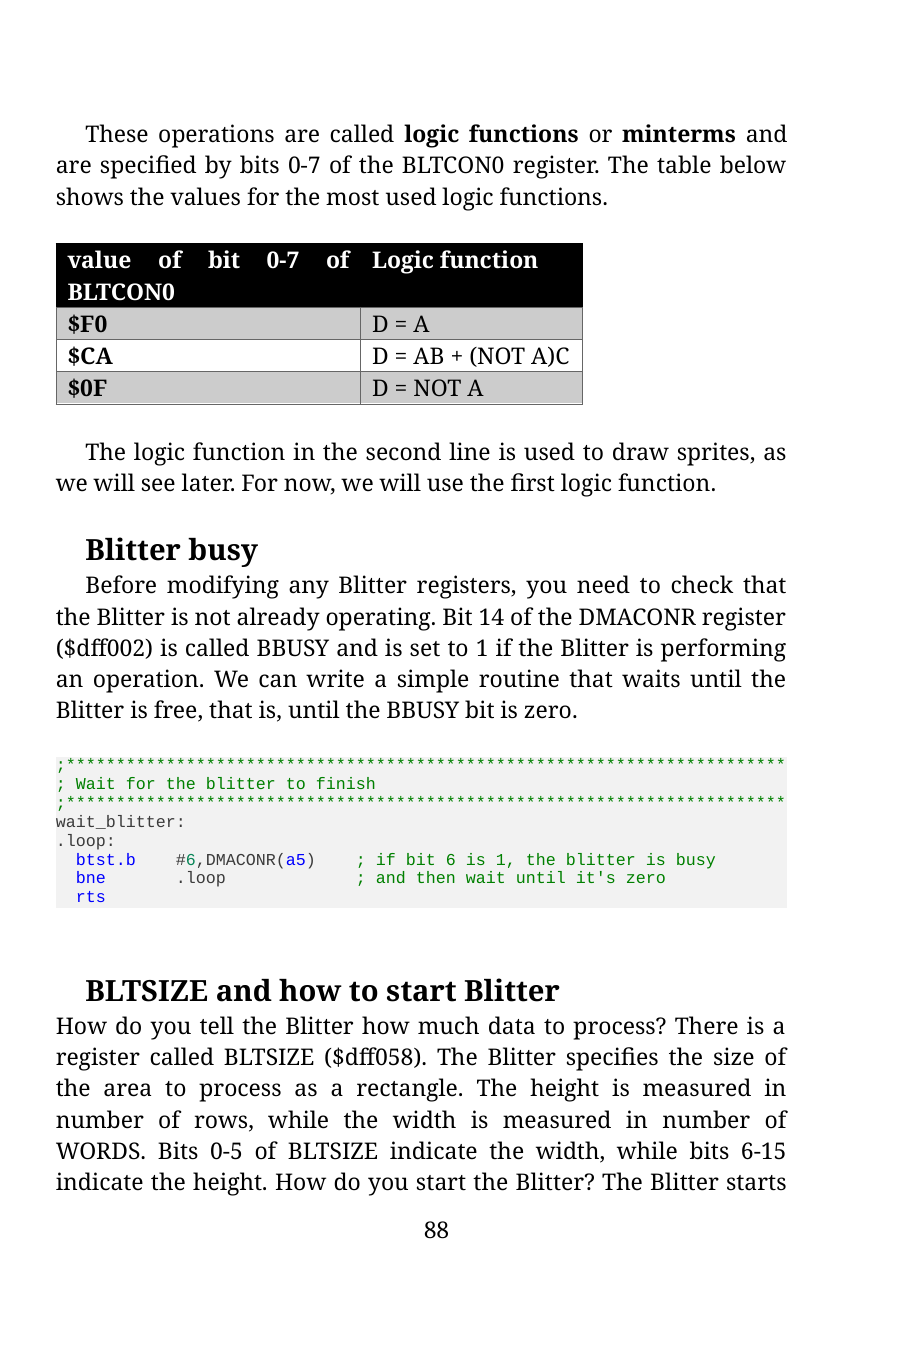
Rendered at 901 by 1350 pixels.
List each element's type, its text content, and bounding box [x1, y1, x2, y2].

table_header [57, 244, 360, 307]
text bne .loop ; and then wait until it's zero [56, 870, 787, 889]
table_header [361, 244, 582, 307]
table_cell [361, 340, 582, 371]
text wait_blitter: [56, 813, 787, 832]
text .loop: [56, 832, 787, 851]
text ; Wait for the blitter to finish [56, 776, 787, 794]
subtitle Blitter busy [56, 529, 787, 569]
text rts [56, 889, 787, 908]
text btst.b #6,DMACONR(a5) ; if bit 6 is 1, the blitter is busy [56, 851, 787, 870]
text ;************************************************************************ [56, 794, 787, 813]
text The logic function in the second line is used to draw sprites, as we will see later. For now, we will use the first logic function. [56, 436, 787, 498]
text These operations are called logic functions or minterms and are specified by bits 0-7 of the BLTCON0 register. The table below shows the values ​​for the most used logic functions. [56, 118, 787, 212]
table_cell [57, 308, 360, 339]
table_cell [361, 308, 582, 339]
subtitle BLTSIZE and how to start Blitter [56, 970, 787, 1010]
text Before modifying any Blitter registers, you need to check that the Blitter is not already operating. Bit 14 of the DMACONR register ($dff002) is called BBUSY and is set to 1 if the Blitter is performing an operation. We can write a simple routine that waits until the Blitter is free, that is, until the BBUSY bit is zero. [56, 569, 787, 726]
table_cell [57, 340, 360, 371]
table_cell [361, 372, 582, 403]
text ;************************************************************************ [56, 757, 787, 776]
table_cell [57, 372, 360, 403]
